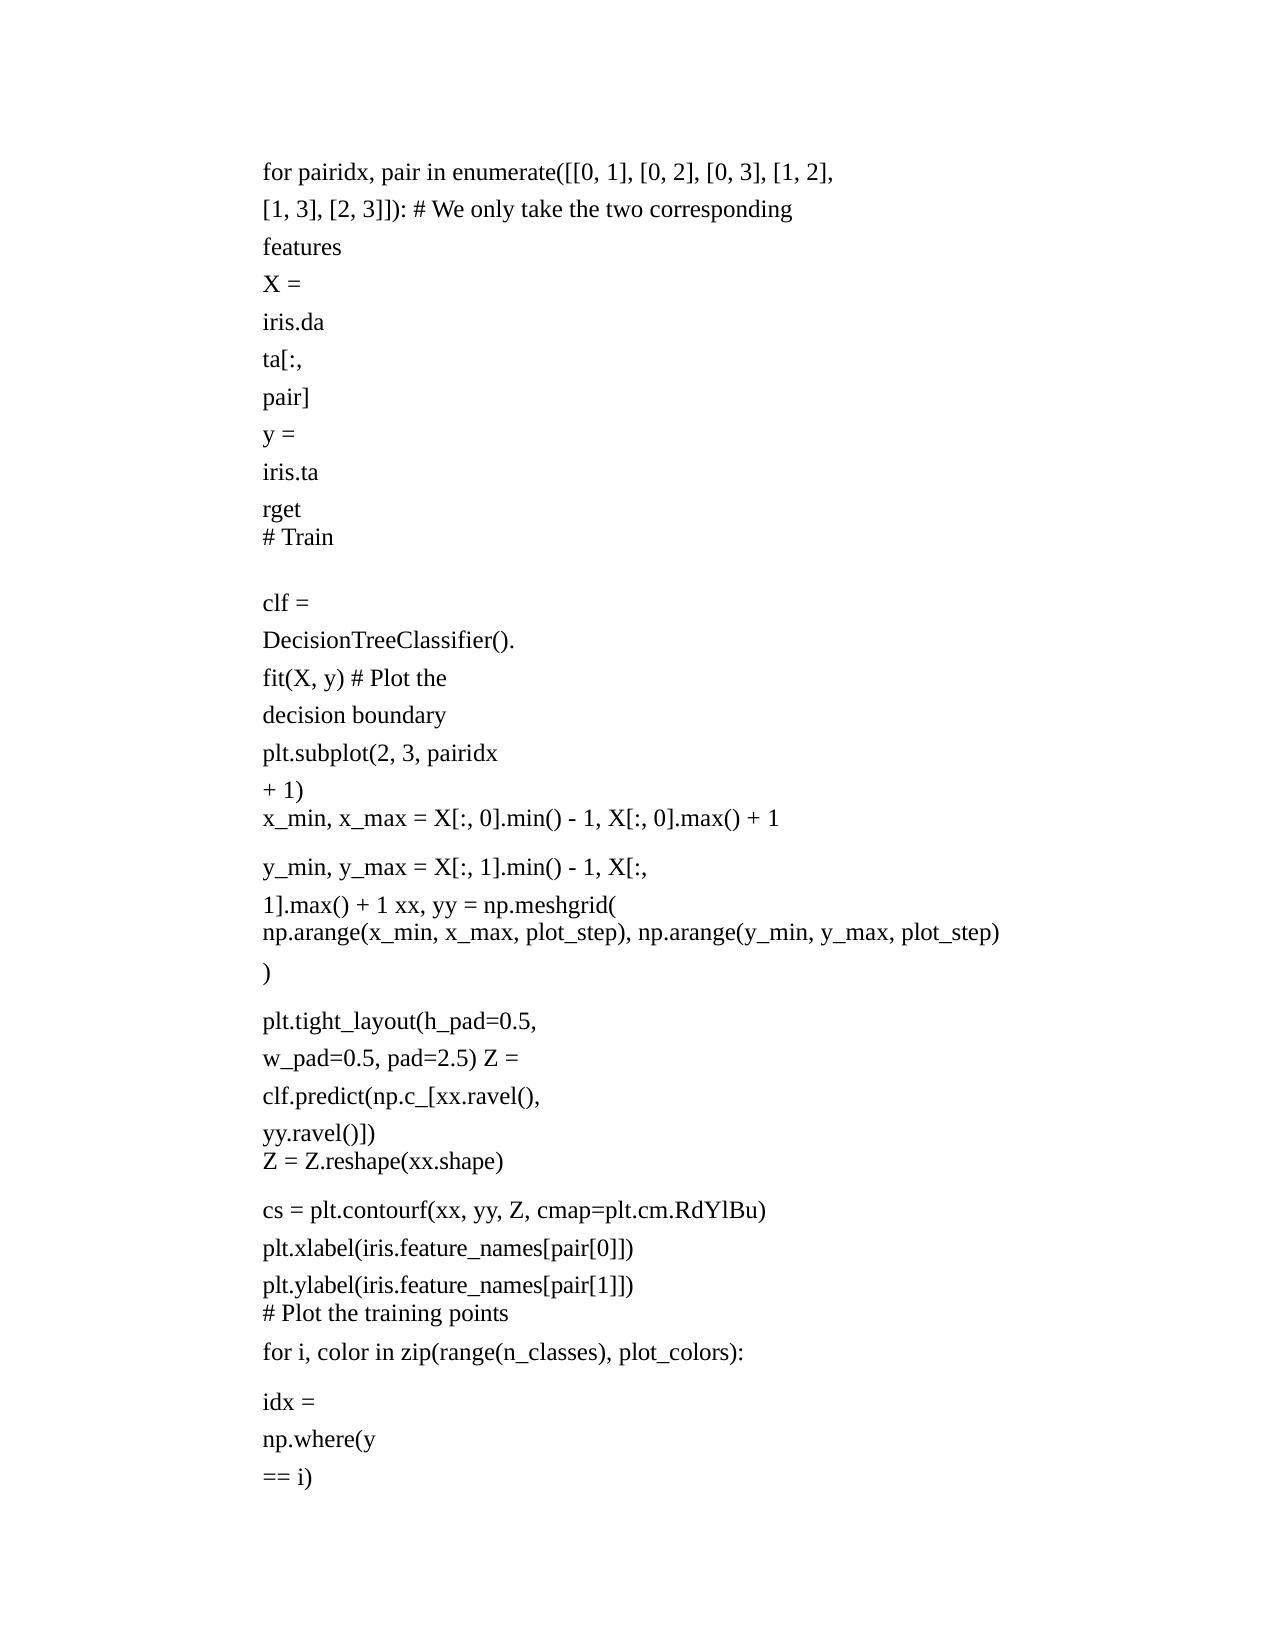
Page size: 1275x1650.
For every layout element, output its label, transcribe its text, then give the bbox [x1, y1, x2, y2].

text cs = plt.contourf(xx, yy, Z, cmap=plt.cm.RdYlBu) plt.xlabel(iris.feature_names[pair[0]]) plt.ylabel(iris.feature_names[pair[1]]) [262, 1189, 793, 1301]
text # Plot the training points [262, 1301, 1125, 1326]
text ) [262, 960, 1125, 985]
text for pairidx, pair in enumerate([[0, 1], [0, 2], [0, 3], [1, 2], [1, 3], [2, 3]]): # We only take the two corresponding features [262, 150, 850, 262]
text # Train [262, 525, 1125, 550]
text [262, 1380, 381, 1492]
text clf = DecisionTreeClassifier().fit(X, y) # Plot the decision boundary plt.subplot(2, 3, pairidx + 1) [262, 581, 517, 806]
text x_min, x_max = X[:, 0].min() - 1, X[:, 0].max() + 1 [262, 806, 1125, 831]
text Z = Z.reshape(xx.shape) [262, 1149, 1125, 1174]
text plt.tight_layout(h_pad=0.5, w_pad=0.5, pad=2.5) Z = clf.predict(np.c_[xx.ravel(), yy.ravel()]) [262, 999, 625, 1149]
text np.arange(x_min, x_max, plot_step), np.arange(y_min, y_max, plot_step) [262, 921, 1125, 946]
text for i, color in zip(range(n_classes), plot_colors): [262, 1341, 1125, 1366]
text X = iris.data[:, pair] y = iris.target [262, 262, 325, 525]
text y_min, y_max = X[:, 1].min() - 1, X[:, 1].max() + 1 xx, yy = np.meshgrid( [262, 846, 648, 921]
